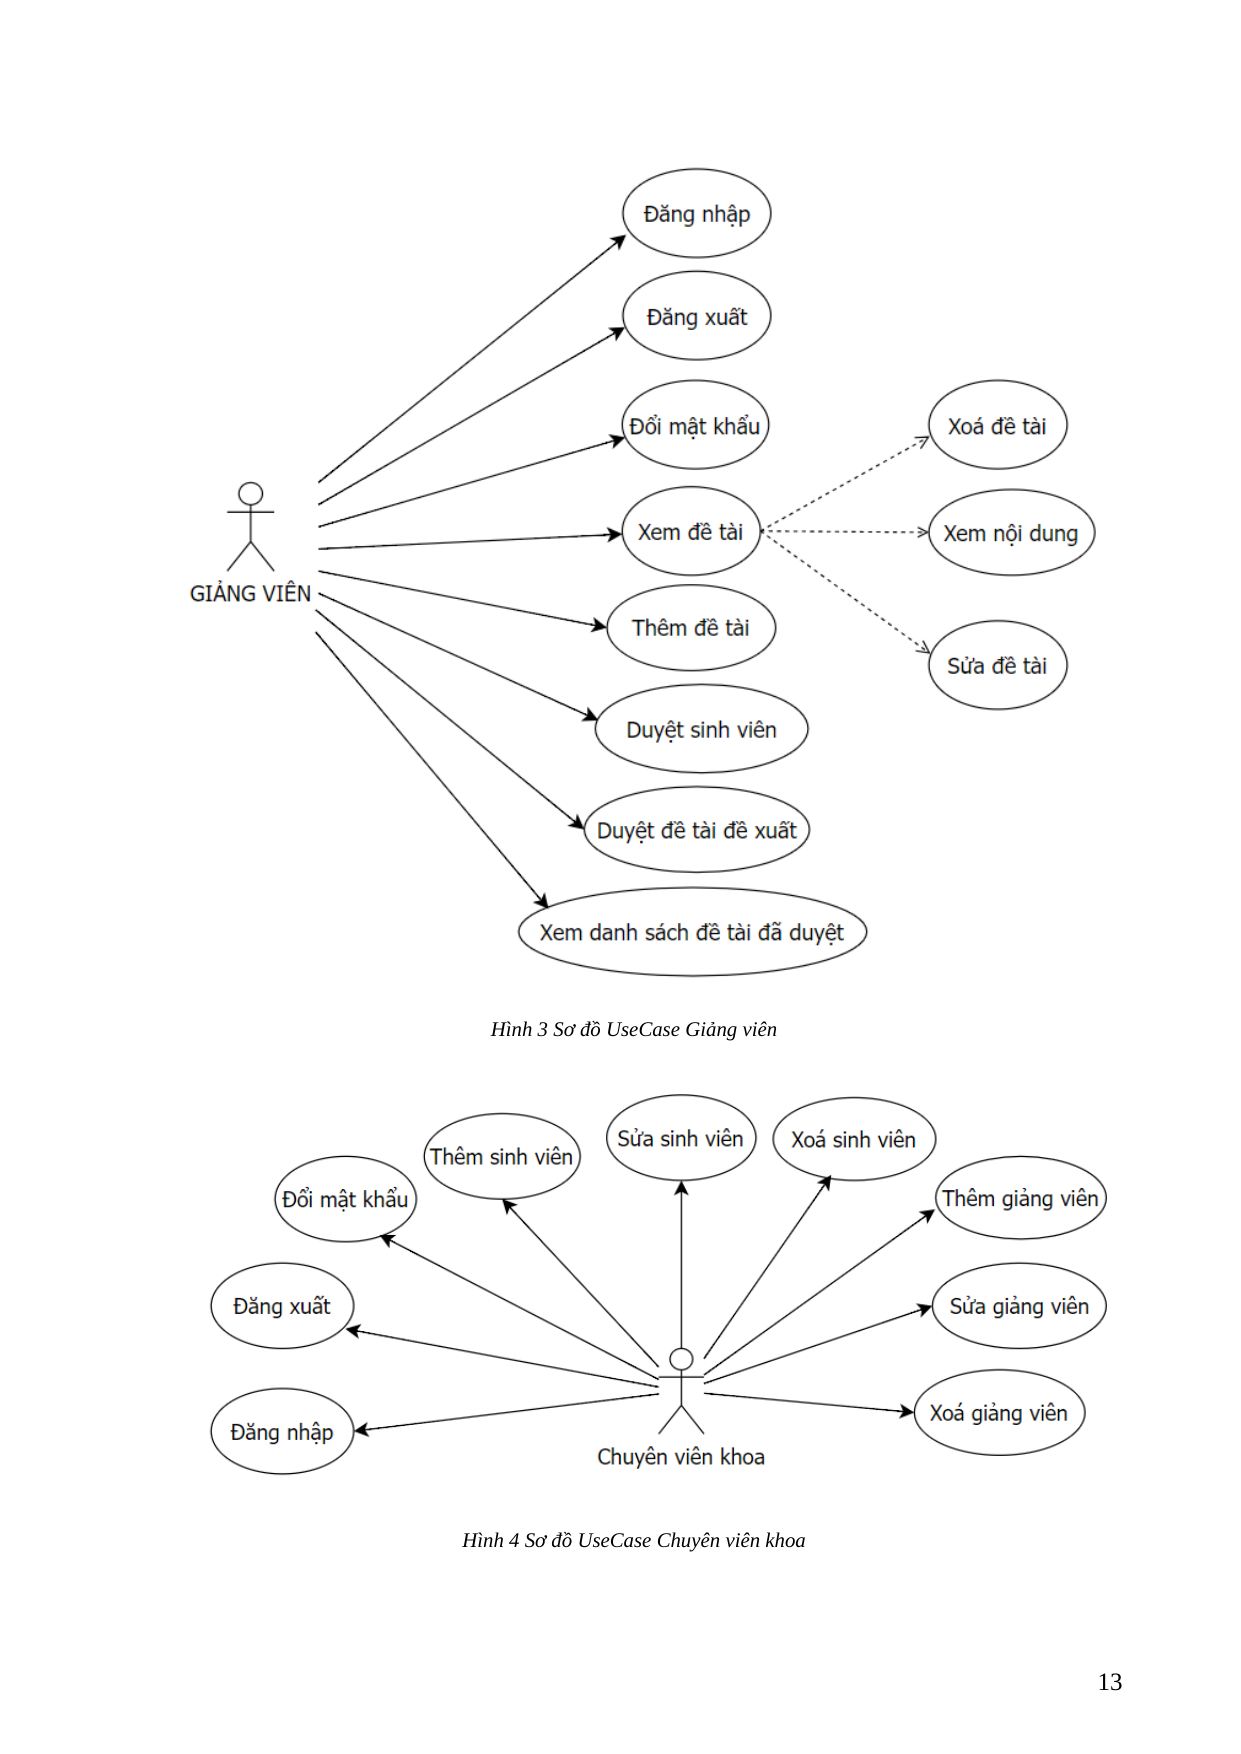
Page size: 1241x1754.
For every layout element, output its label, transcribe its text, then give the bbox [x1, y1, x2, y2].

text Hình 4 Sơ đồ UseCase Chuyên viên khoa [148, 1528, 1122, 1552]
text Hình 3 Sơ đồ UseCase Giảng viên [148, 1017, 1122, 1041]
picture [165, 147, 1140, 1008]
picture [165, 1061, 1140, 1520]
